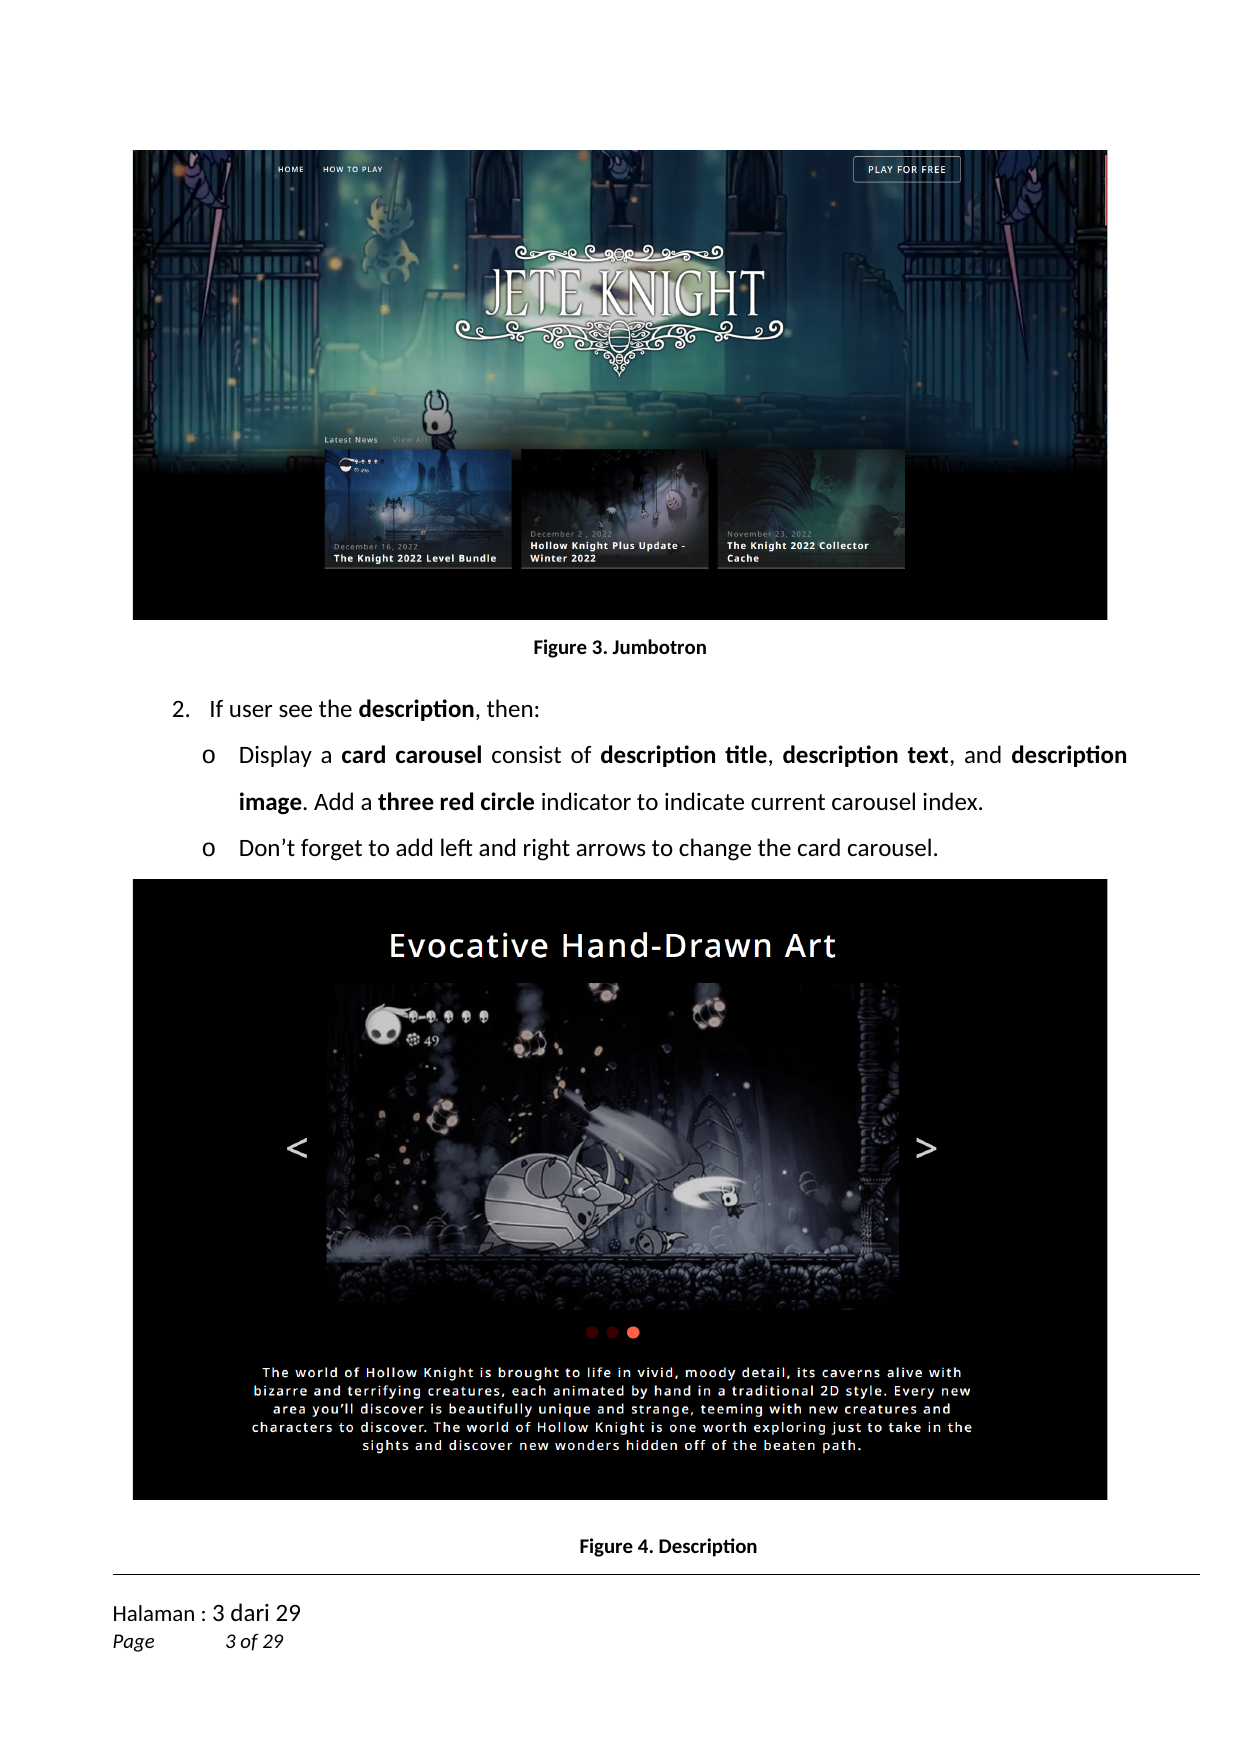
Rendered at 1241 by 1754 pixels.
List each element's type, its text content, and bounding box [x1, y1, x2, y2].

text Figure 4. Description [209, 1533, 1128, 1559]
text Figure 3. Jumbotron [112, 634, 1128, 660]
picture [132, 879, 1108, 1500]
list If user see the description, then: [172, 693, 1128, 724]
picture [132, 150, 1108, 620]
list Don’t forget to add left and right arrows to change the card carousel. [201, 832, 1128, 864]
list Display a card carousel consist of description title, description text, and description image. Add a three red circle indicator to indicate current carousel index. [201, 739, 1128, 817]
